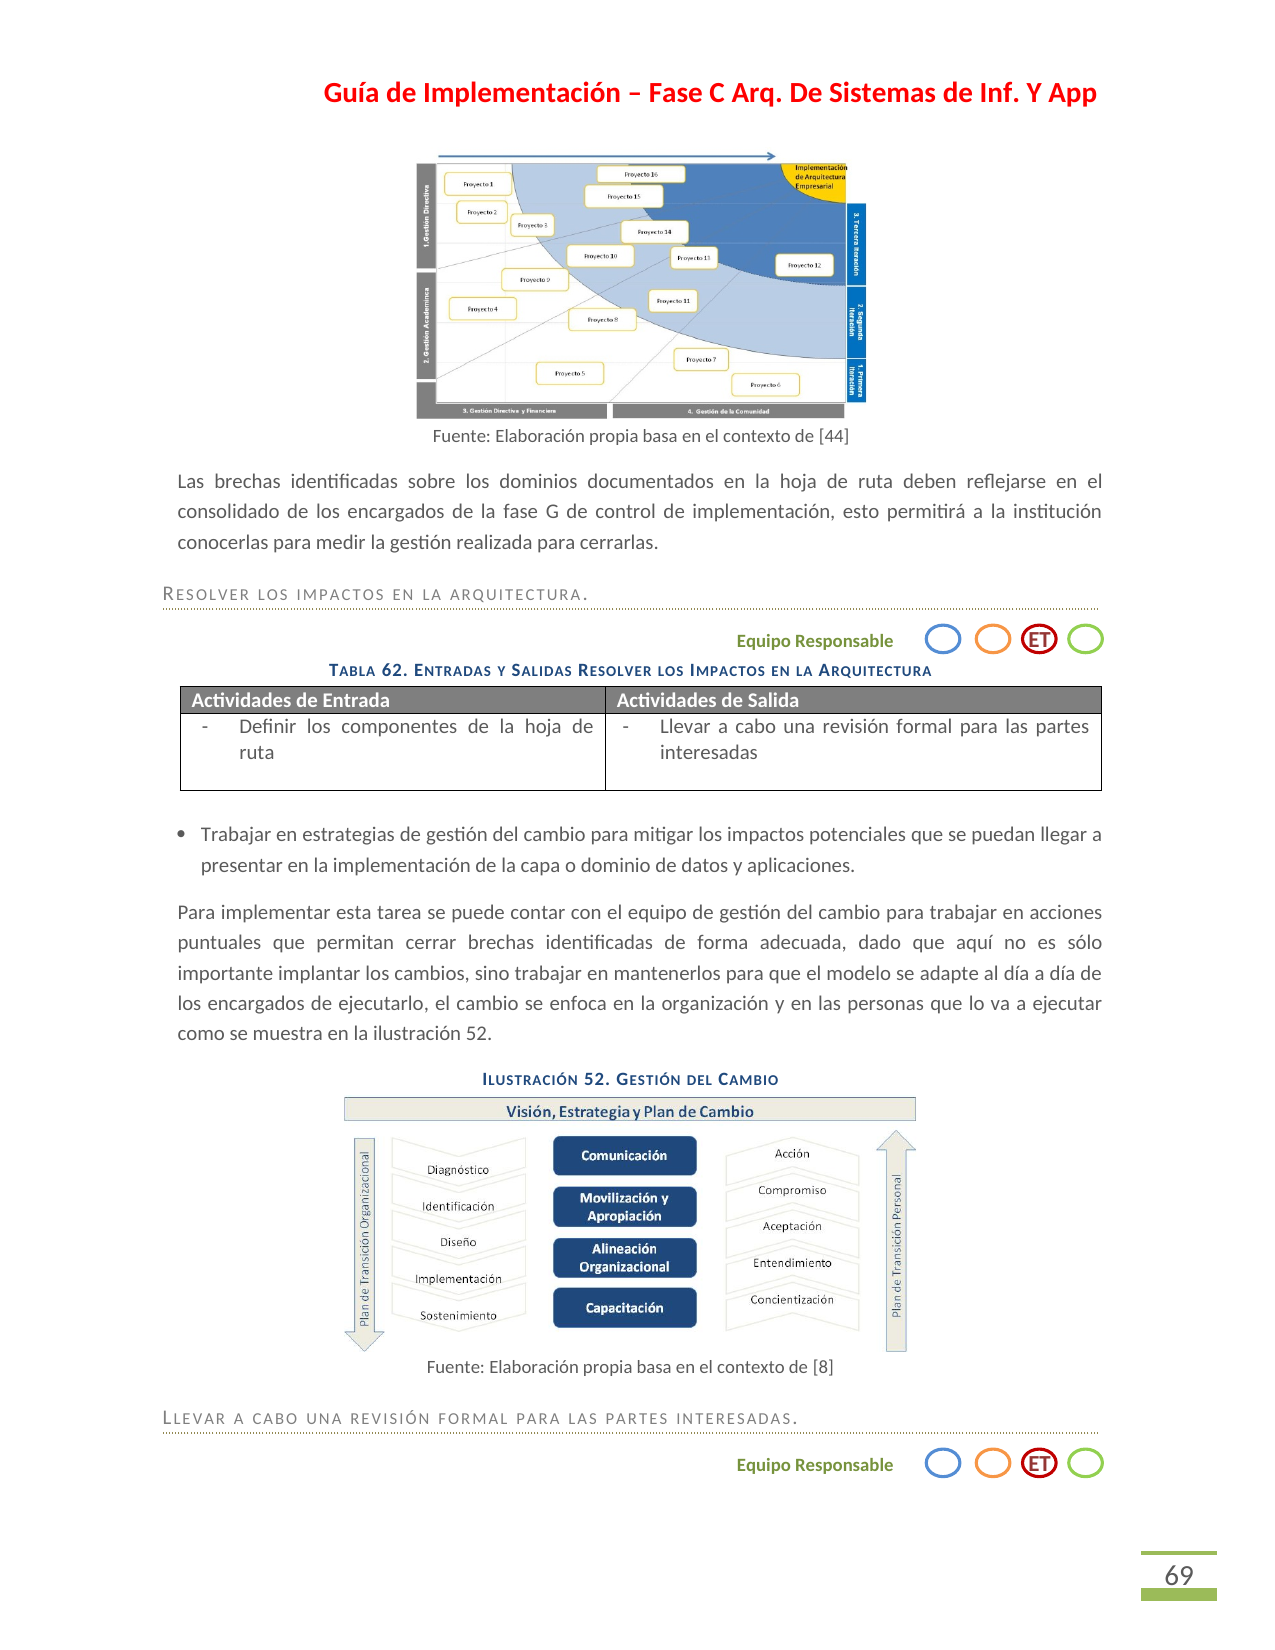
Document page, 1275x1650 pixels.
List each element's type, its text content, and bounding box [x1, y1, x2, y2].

text Equipo Responsable GP PN ET GC [162, 625, 933, 653]
table_cell Definir los componentes de la hoja de ruta [181, 714, 605, 790]
subtitle Resolver los impactos en la arquitectura. [162, 580, 1098, 610]
text Equipo Responsable GP PN ET GC [162, 1449, 933, 1477]
subtitle Llevar a cabo una revisión formal para las partes interesadas. [162, 1404, 1098, 1434]
text Fuente: Elaboración propia basa en el contexto de [8] [162, 1356, 1098, 1379]
table_header Actividades de Entrada [181, 687, 605, 713]
text Las brechas identificadas sobre los dominios documentados en la hoja de ruta deben reflejarse en el consolidado de los encargados de la fase G de control de implementación, esto permitirá a la institución conocerlas para medir la gestión realizada para cerrarlas. [177, 468, 1105, 554]
table_header Actividades de Salida [606, 687, 1101, 713]
text Para implementar esta tarea se puede contar con el equipo de gestión del cambio para trabajar en acciones puntuales que permitan cerrar brechas identificadas de forma adecuada, dado que aquí no es sólo importante implantar los cambios, sino trabajar en mantenerlos para que el modelo se adapte al día a día de los encargados de ejecutarlo, el cambio se enfoca en la organización y en las personas que lo va a ejecutar como se muestra en la ilustración 52. [177, 899, 1105, 1046]
text Fuente: Elaboración propia basa en el contexto de [44] [177, 424, 1105, 447]
list Trabajar en estrategias de gestión del cambio para mitigar los impactos potenciales que se puedan llegar a presentar en la implementación de la capa o dominio de datos y aplicaciones. [177, 821, 1105, 877]
text Ilustración 52. Gestión del Cambio [162, 1068, 1098, 1091]
picture [415, 147, 867, 419]
picture [343, 1095, 917, 1352]
table_cell Llevar a cabo una revisión formal para las partes interesadas [606, 714, 1101, 790]
text Tabla 62. Entradas y Salidas Resolver los Impactos en la Arquitectura [162, 659, 1098, 682]
